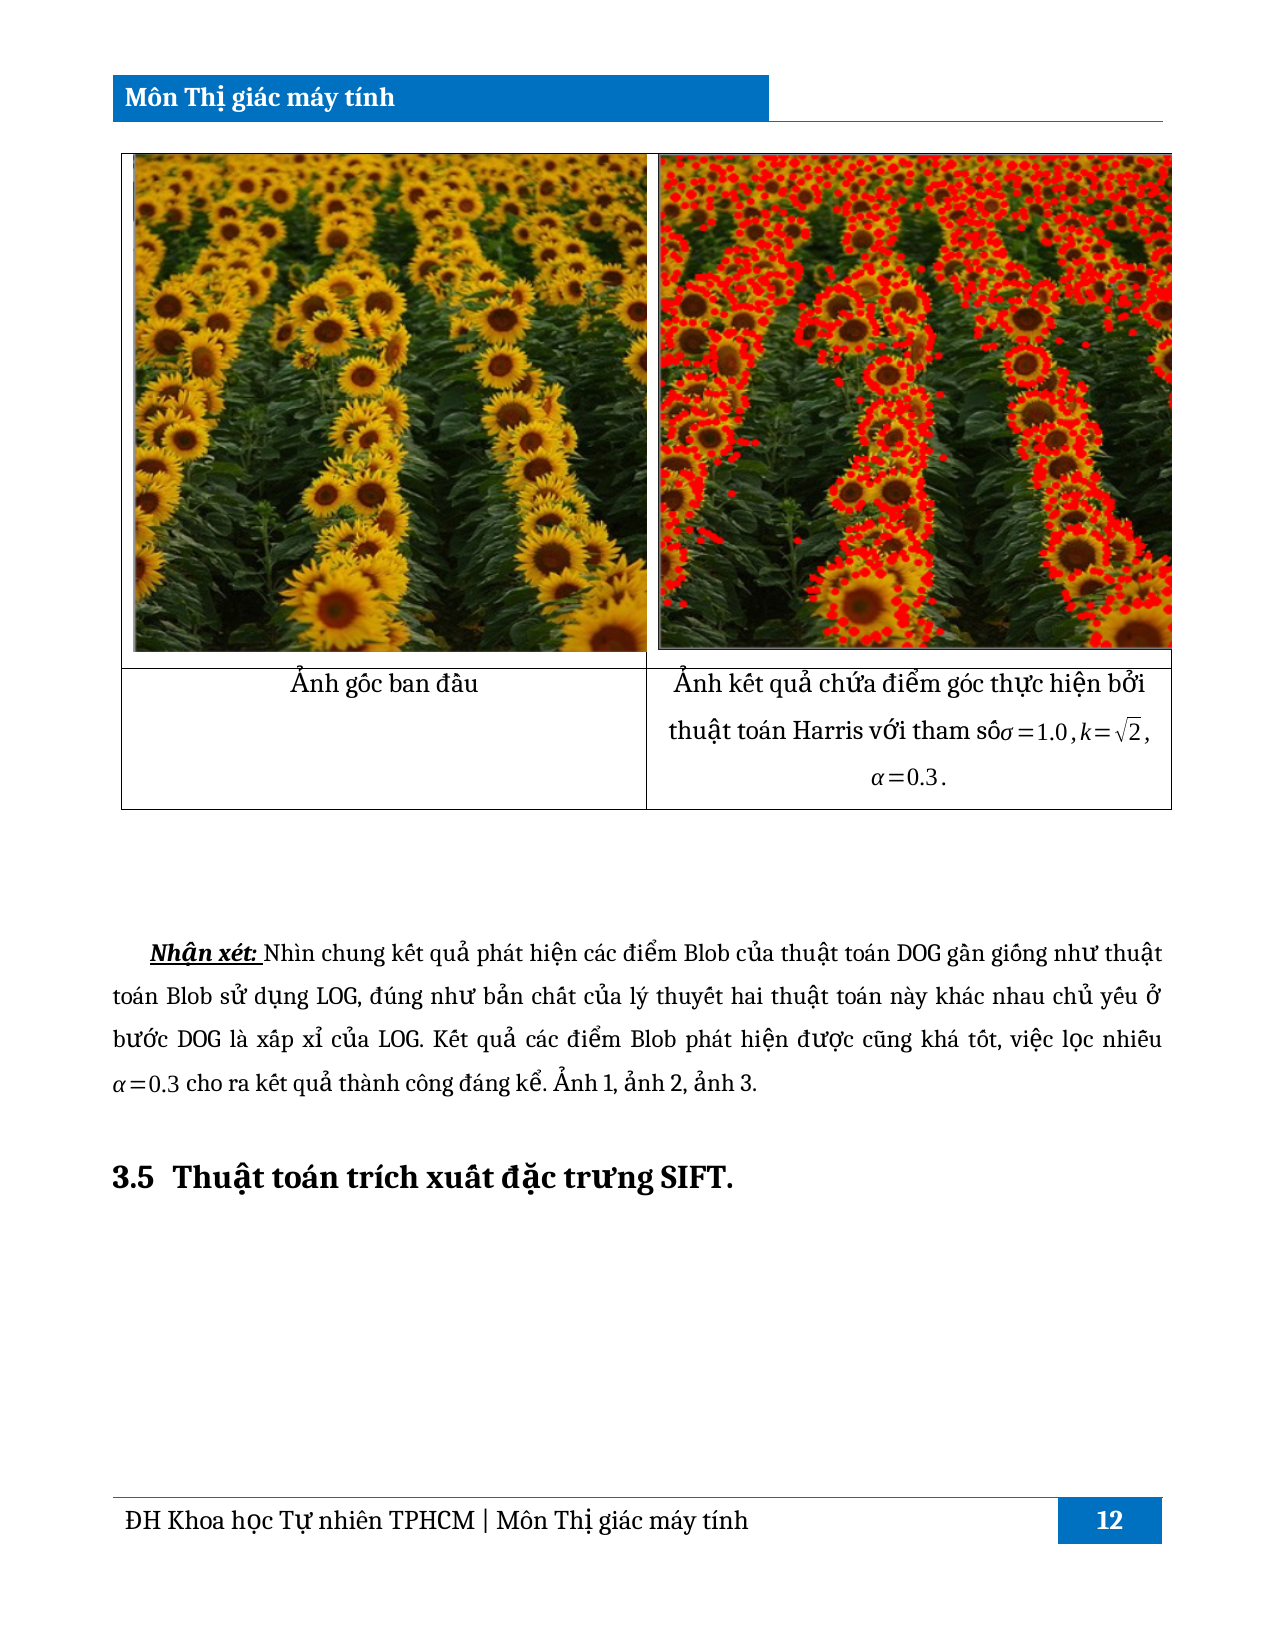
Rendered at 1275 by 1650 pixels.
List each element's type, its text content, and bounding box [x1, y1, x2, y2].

table_header [122, 154, 646, 667]
table_cell Ảnh gốc ban đầu [122, 669, 646, 808]
table_header [647, 154, 1171, 667]
table_cell Ảnh kết quả chứa điểm góc thực hiện bởi thuật toán Harris với tham số [647, 669, 1171, 808]
subtitle Thuật toán trích xuất đặc trưng SIFT. [112, 1158, 1162, 1196]
picture [133, 154, 647, 652]
text Nhận xét: Nhìn chung kết quả phát hiện các điểm Blob của thuật toán DOG gần giống như thuật toán Blob sử dụng LOG, đúng như bản chất của lý thuyết hai thuật toán này khác nhau chủ yếu ở bước DOG là xấp xỉ của LOG. Kết quả các điểm Blob phát hiện được cũng khá tốt, việc lọc nhiễu cho ra kết quả thành công đáng kể. Ảnh 1, ảnh 2, ảnh 3. [112, 939, 1162, 1101]
picture [658, 154, 1172, 650]
